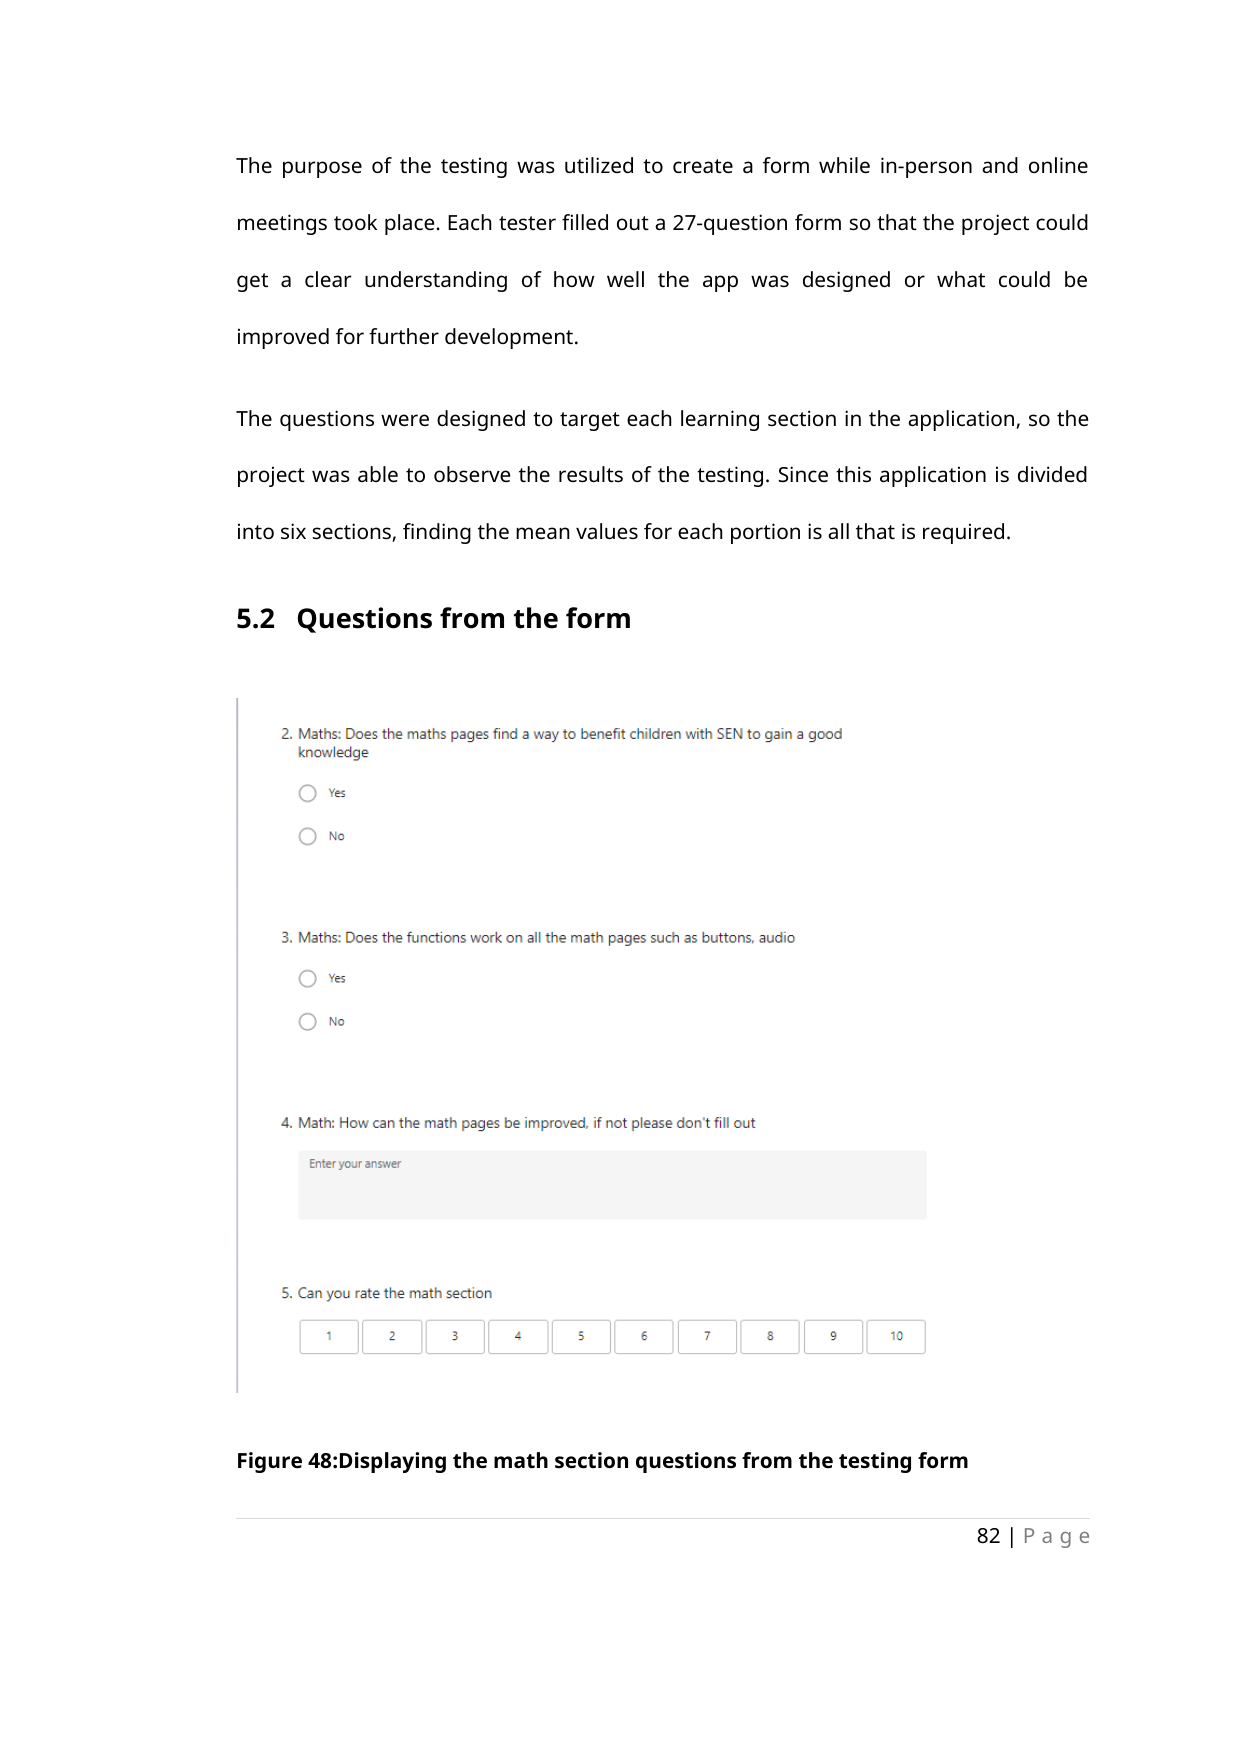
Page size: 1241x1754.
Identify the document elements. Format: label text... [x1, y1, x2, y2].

subtitle Questions from the form [236, 599, 1090, 636]
text The purpose of the testing was utilized to create a form while in-person and online meetings took place. Each tester filled out a 27-question form so that the project could get a clear understanding of how well the app was designed or what could be improved for further development. [236, 151, 1090, 350]
text The questions were designed to target each learning section in the application, so the project was able to observe the results of the testing. Since this application is divided into six sections, finding the mean values for each portion is all that is required. [236, 404, 1090, 546]
picture [236, 698, 969, 1393]
